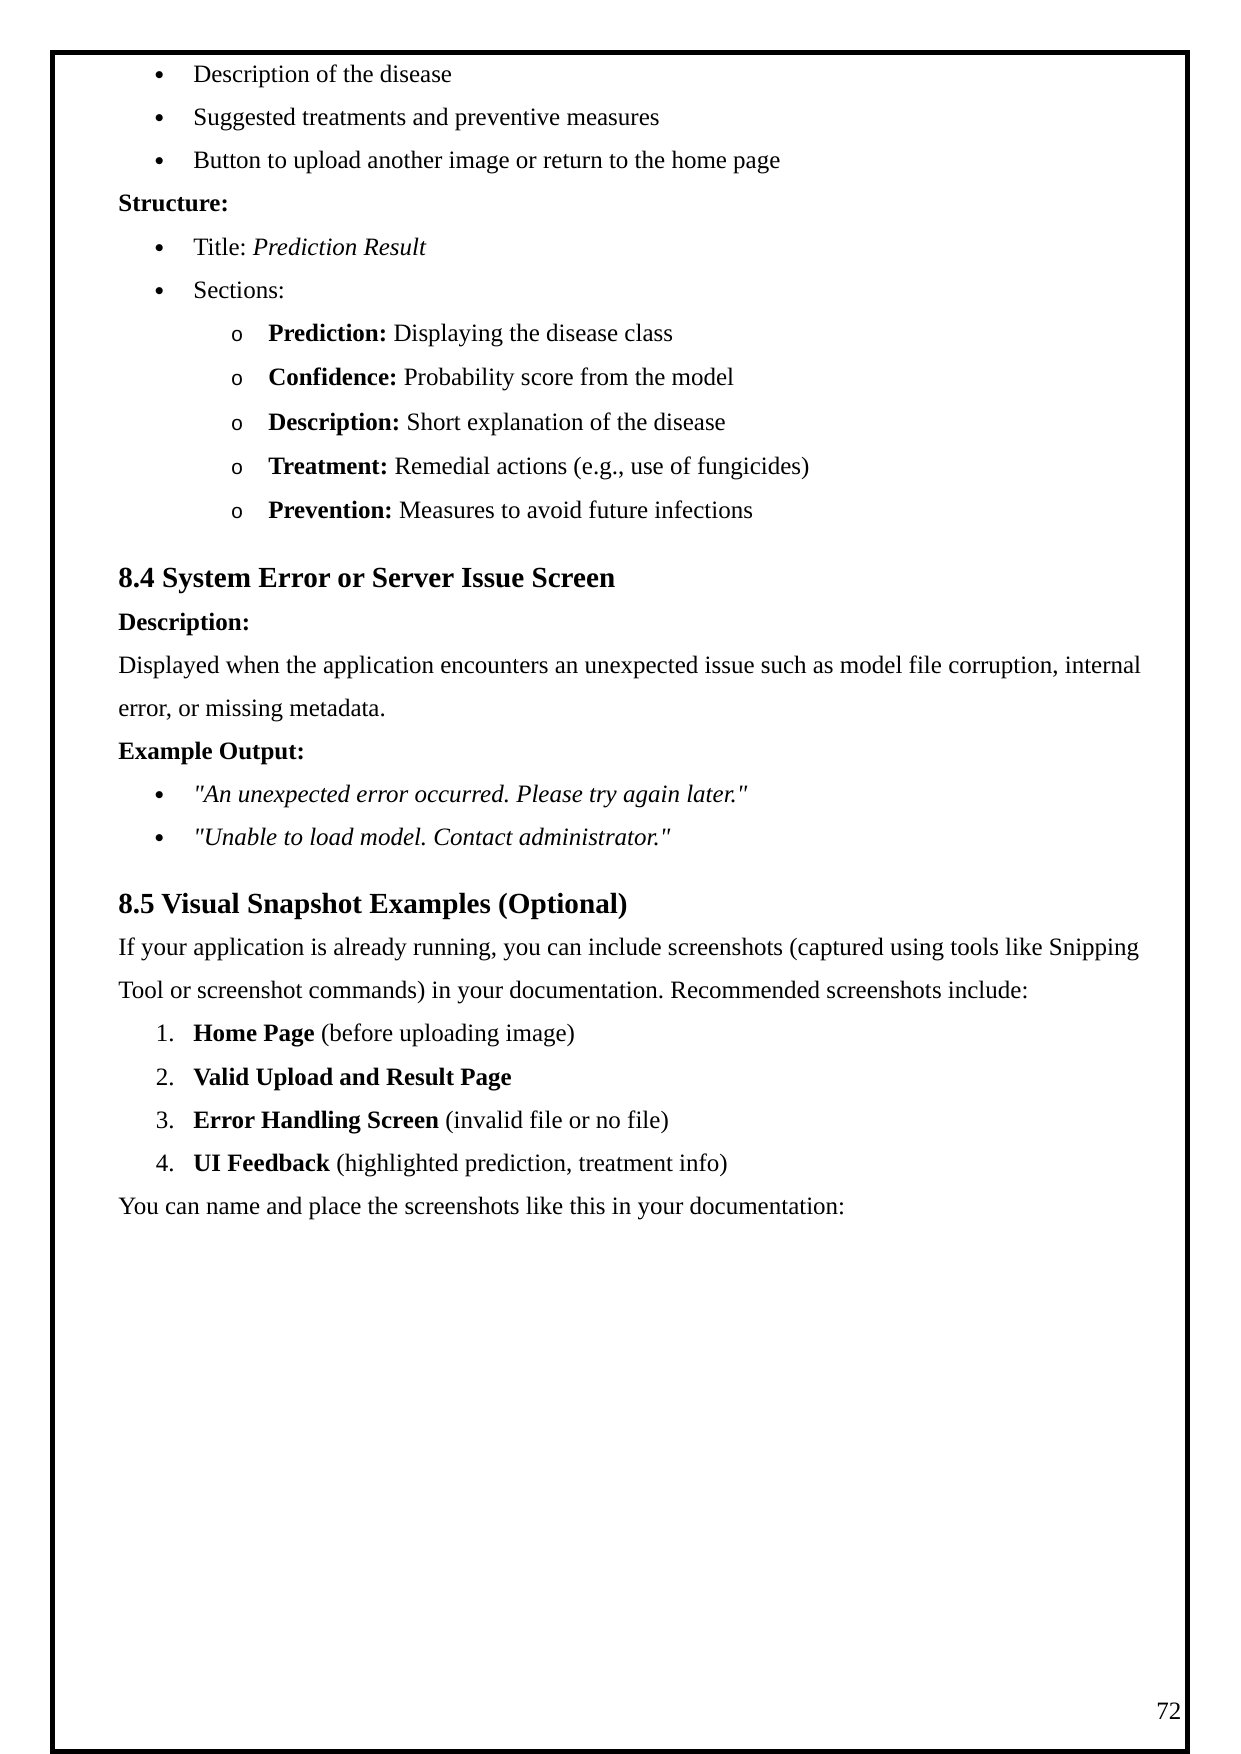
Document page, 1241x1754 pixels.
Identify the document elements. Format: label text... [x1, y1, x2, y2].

list Error Handling Screen (invalid file or no file) [156, 1105, 1181, 1133]
text Description: Displayed when the application encounters an unexpected issue such as model file corruption, internal error, or missing metadata. [118, 607, 1181, 722]
list Confidence: Probability score from the model [231, 362, 1181, 392]
list Home Page (before uploading image) [156, 1018, 1181, 1047]
text Example Output: [118, 736, 1181, 765]
list Description of the disease [156, 59, 1181, 88]
text If your application is already running, you can include screenshots (captured using tools like Snipping Tool or screenshot commands) in your documentation. Recommended screenshots include: [118, 932, 1181, 1004]
list "An unexpected error occurred. Please try again later." [156, 779, 1181, 808]
list UI Feedback (highlighted prediction, treatment info) [156, 1148, 1181, 1177]
list Button to upload another image or return to the home page [156, 145, 1181, 174]
text You can name and place the screenshots like this in your documentation: [118, 1191, 1181, 1220]
list Description: Short explanation of the disease [231, 407, 1181, 436]
list Treatment: Remedial actions (e.g., use of fungicides) [231, 451, 1181, 481]
list "Unable to load model. Contact administrator." [156, 822, 1181, 851]
list Sections: [156, 275, 1181, 303]
list Prevention: Measures to avoid future infections [231, 495, 1181, 525]
list Suggested treatments and preventive measures [156, 102, 1181, 131]
subtitle 8.4 System Error or Server Issue Screen [118, 561, 1181, 594]
list Title: Prediction Result [156, 232, 1181, 260]
list Valid Upload and Result Page [156, 1062, 1181, 1090]
subtitle 8.5 Visual Snapshot Examples (Optional) [118, 886, 1181, 920]
list Prediction: Displaying the disease class [231, 318, 1181, 347]
text Structure: [118, 188, 1181, 217]
